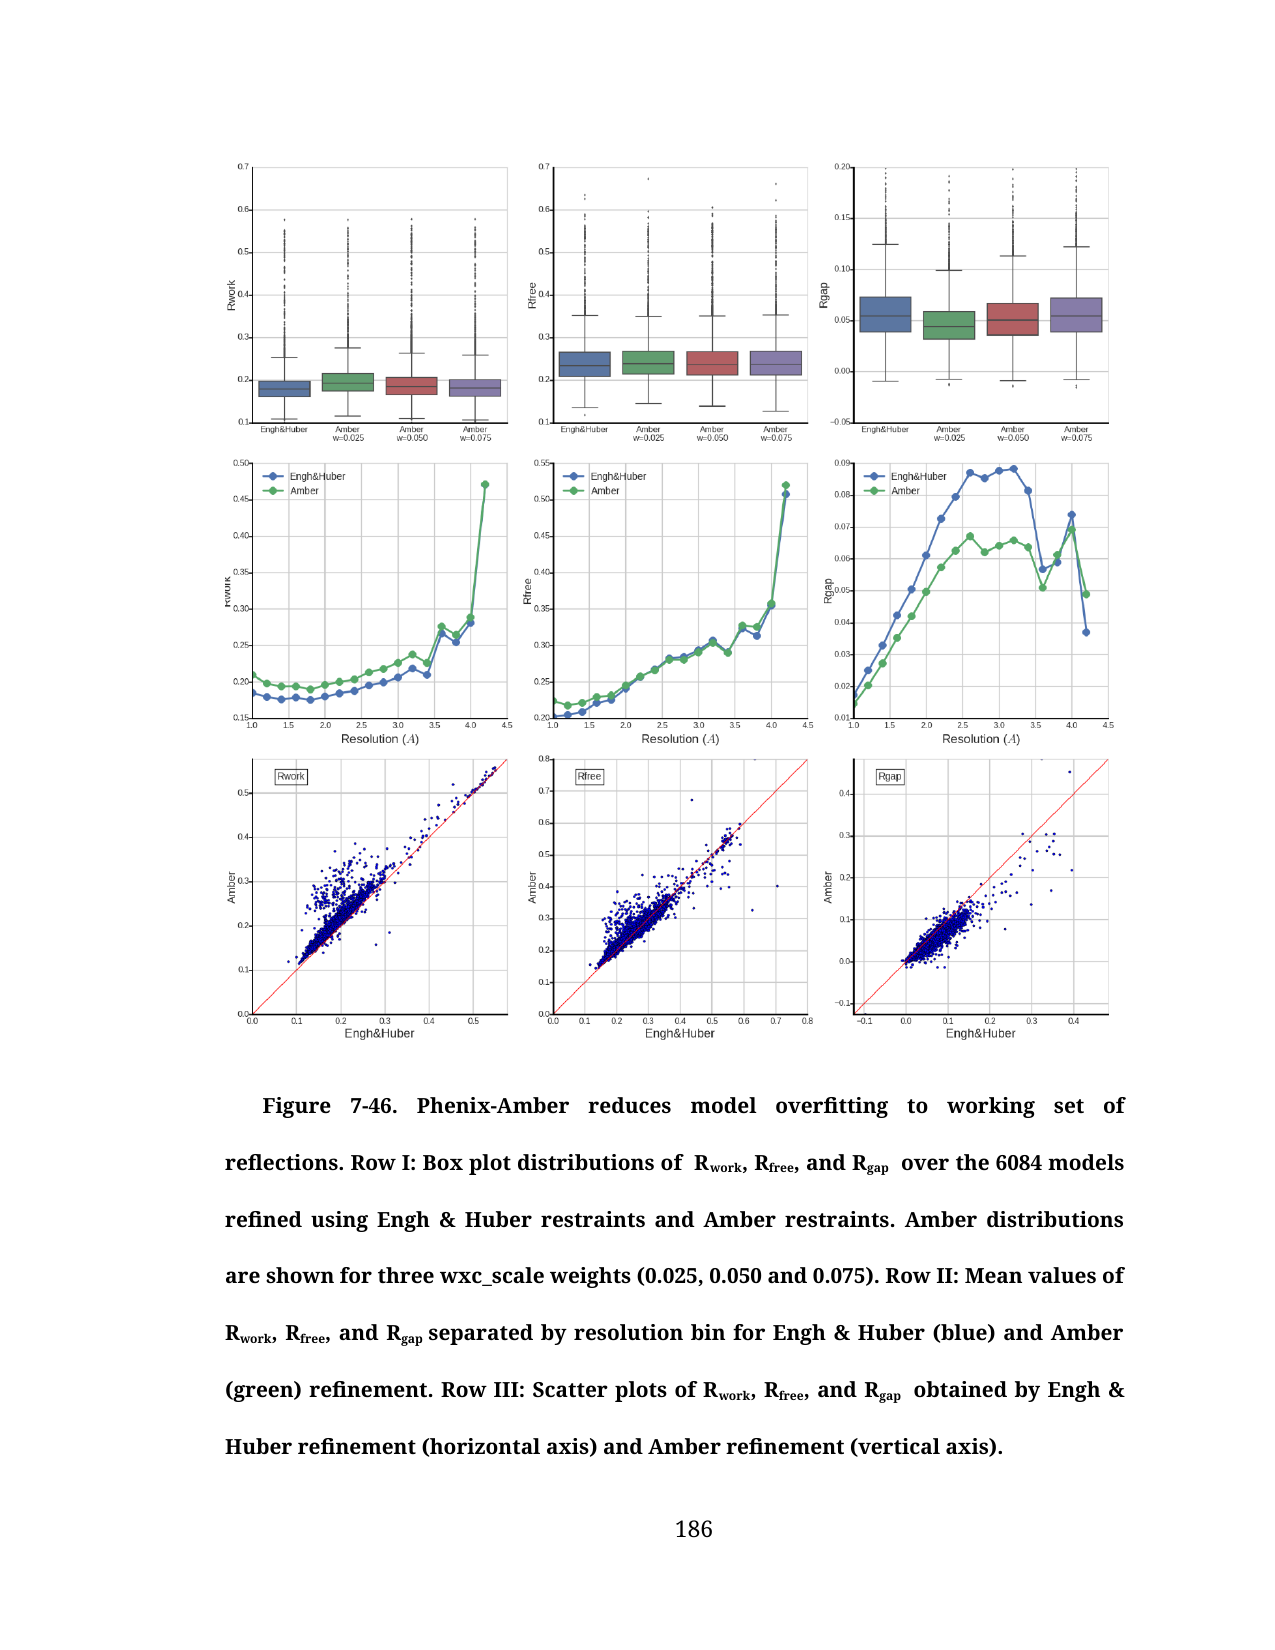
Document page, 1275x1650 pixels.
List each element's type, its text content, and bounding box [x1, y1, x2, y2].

picture [225, 150, 1125, 1050]
